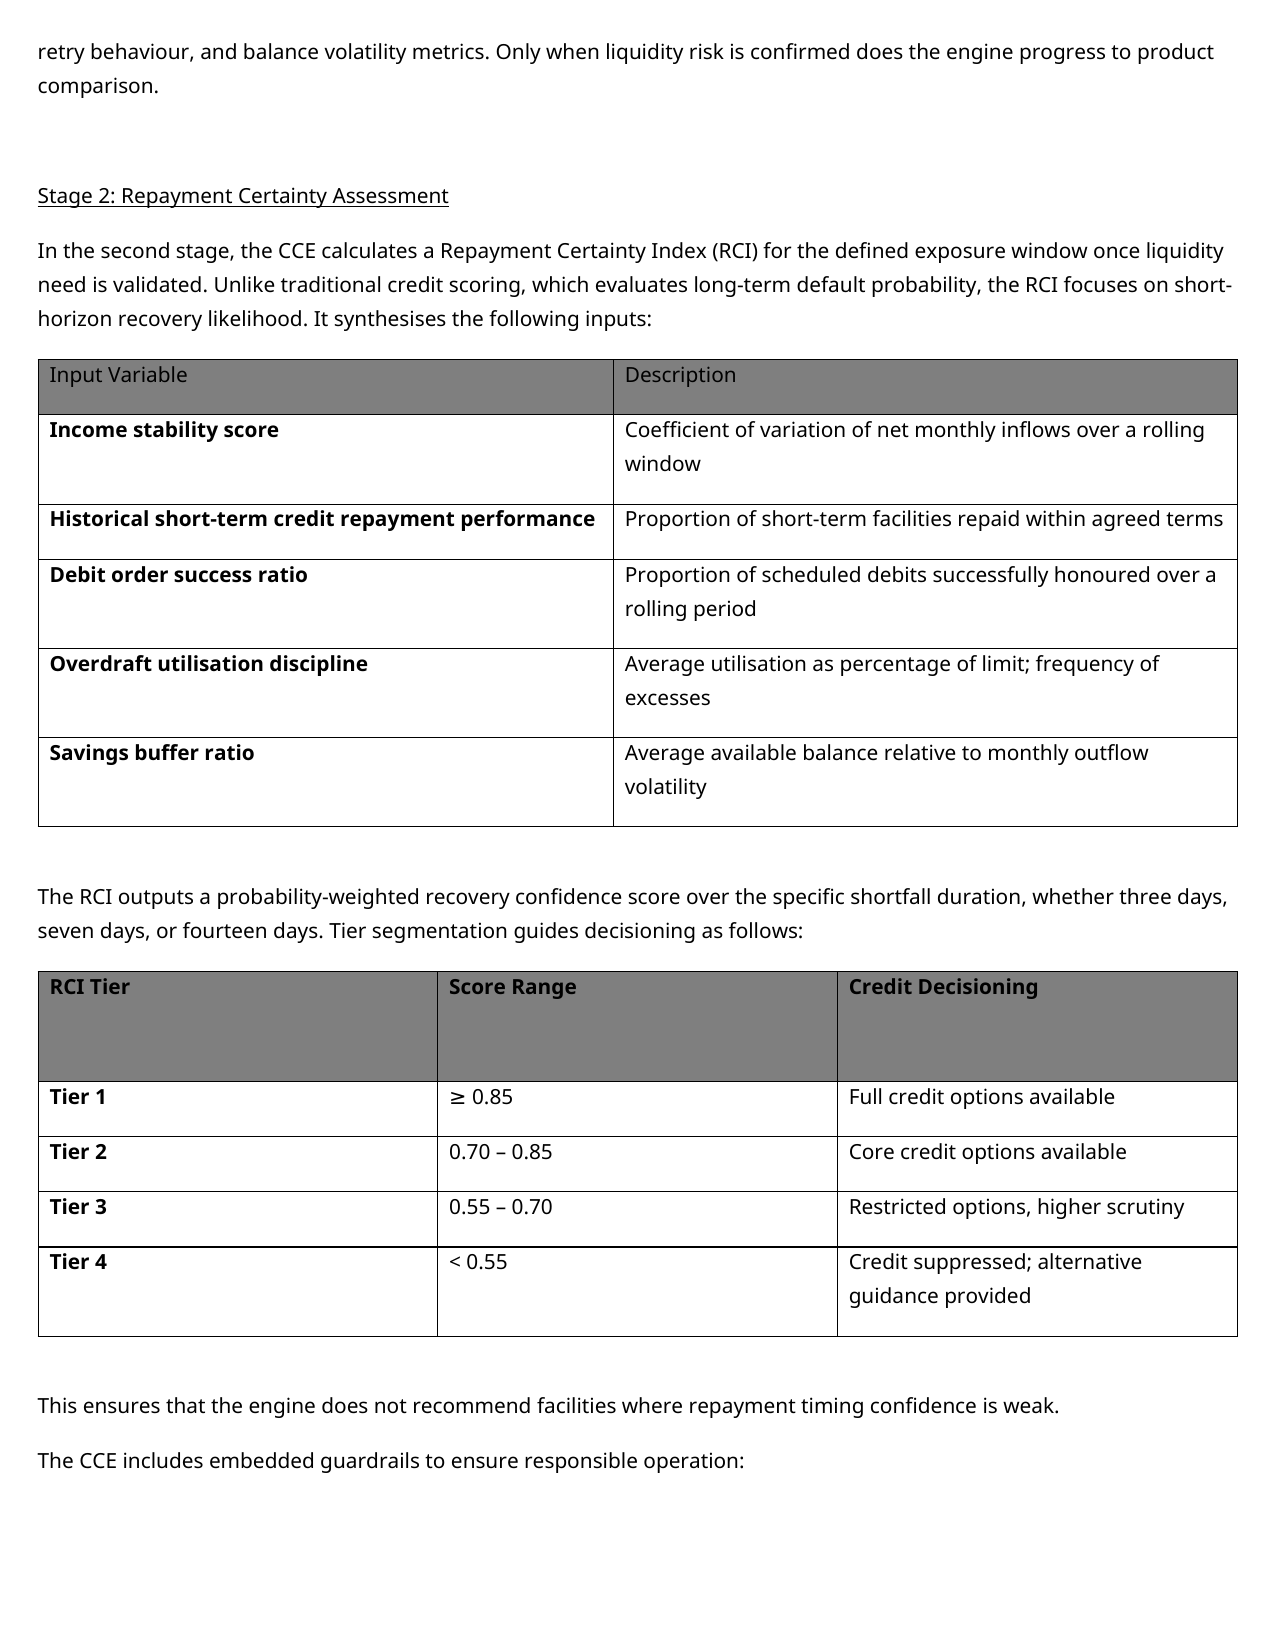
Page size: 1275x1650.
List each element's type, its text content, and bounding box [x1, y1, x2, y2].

table_cell Tier 2 [39, 1137, 437, 1191]
table_cell Income stability score [39, 415, 613, 503]
table_header RCI Tier [39, 972, 437, 1081]
table_cell 0.70 – 0.85 [438, 1137, 837, 1191]
text Stage 2: Repayment Certainty Assessment [37, 181, 1237, 210]
table_cell Tier 4 [39, 1248, 437, 1336]
text In the second stage, the CCE calculates a Repayment Certainty Index (RCI) for the defined exposure window once liquidity need is validated. Unlike traditional credit scoring, which evaluates long-term default probability, the RCI focuses on short-horizon recovery likelihood. It synthesises the following inputs: [37, 236, 1237, 333]
table_header Input Variable [39, 360, 613, 414]
table_cell Average available balance relative to monthly outflow volatility [614, 738, 1237, 826]
table_cell Average utilisation as percentage of limit; frequency of excesses [614, 649, 1237, 737]
table_cell Savings buffer ratio [39, 738, 613, 826]
table_cell < 0.55 [438, 1248, 837, 1336]
text The RCI outputs a probability-weighted recovery confidence score over the specific shortfall duration, whether three days, seven days, or fourteen days. Tier segmentation guides decisioning as follows: [37, 882, 1237, 944]
text The CCE includes embedded guardrails to ensure responsible operation: [37, 1446, 1237, 1475]
table_cell Proportion of scheduled debits successfully honoured over a rolling period [614, 560, 1237, 648]
table_cell Debit order success ratio [39, 560, 613, 648]
table_cell ≥ 0.85 [438, 1082, 837, 1136]
table_cell Full credit options available [838, 1082, 1237, 1136]
table_cell Restricted options, higher scrutiny [838, 1192, 1237, 1246]
table_header Score Range [438, 972, 837, 1081]
table_cell Core credit options available [838, 1137, 1237, 1191]
table_header Description [614, 360, 1237, 414]
table_cell Credit suppressed; alternative guidance provided [838, 1248, 1237, 1336]
text This ensures that the engine does not recommend facilities where repayment timing confidence is weak. [37, 1391, 1237, 1420]
table_cell Proportion of short-term facilities repaid within agreed terms [614, 505, 1237, 559]
table_cell 0.55 – 0.70 [438, 1192, 837, 1246]
table_cell Historical short-term credit repayment performance [39, 505, 613, 559]
table_cell Overdraft utilisation discipline [39, 649, 613, 737]
table_cell Coefficient of variation of net monthly inflows over a rolling window [614, 415, 1237, 503]
table_cell Tier 3 [39, 1192, 437, 1246]
table_cell Tier 1 [39, 1082, 437, 1136]
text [37, 37, 1237, 100]
table_header Credit Decisioning [838, 972, 1237, 1081]
